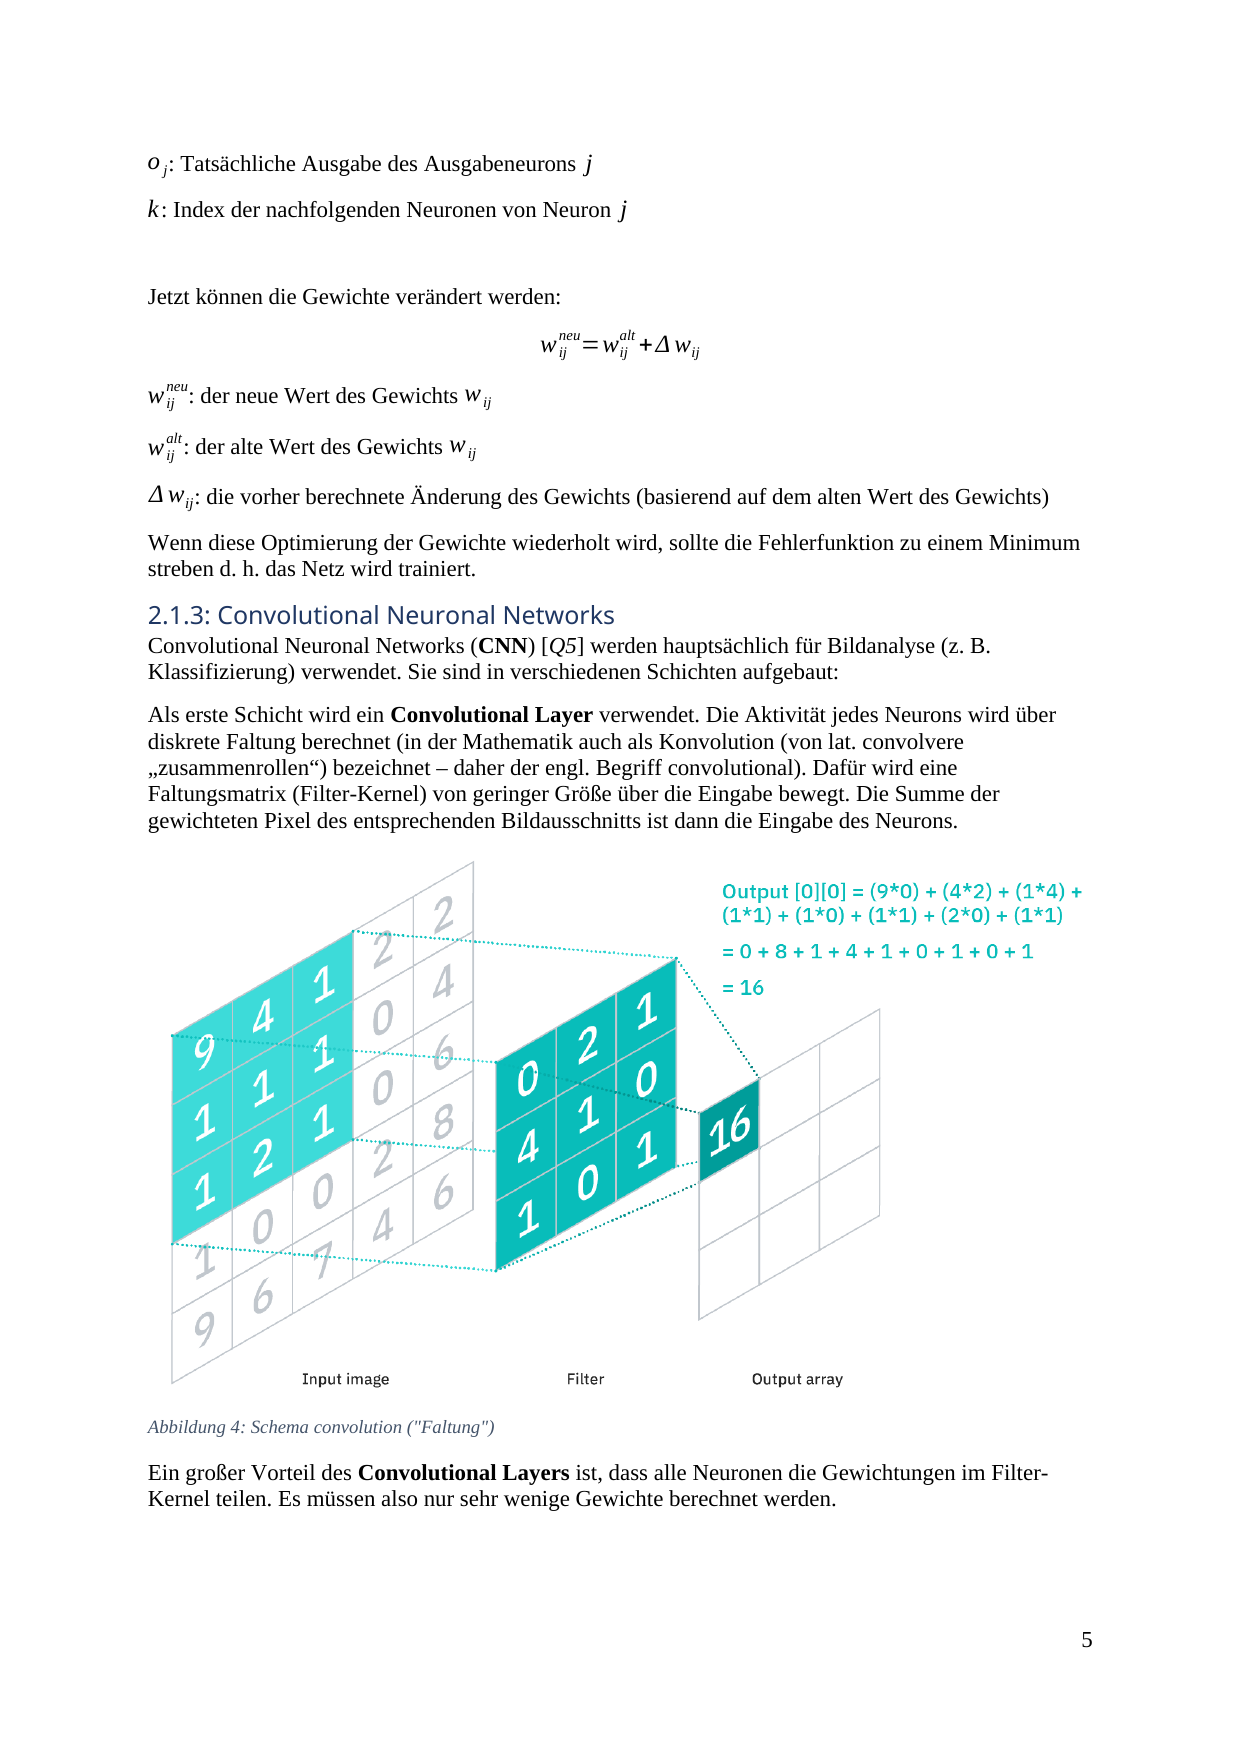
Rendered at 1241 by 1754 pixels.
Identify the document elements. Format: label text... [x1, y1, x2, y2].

text : der neue Wert des Gewichts [148, 377, 1093, 412]
text Wenn diese Optimierung der Gewichte wiederholt wird, sollte die Fehlerfunktion zu einem Minimum streben d. h. das Netz wird trainiert. [148, 529, 1093, 581]
picture [147, 850, 1093, 1400]
text : die vorher berechnete Änderung des Gewichts (basierend auf dem alten Wert des Gewichts) [148, 481, 1093, 512]
text Als erste Schicht wird ein Convolutional Layer verwendet. Die Aktivität jedes Neurons wird über diskrete Faltung berechnet (in der Mathematik auch als Konvolution (von lat. convolvere „zusammenrollen“) bezeichnet – daher der engl. Begriff convolutional). Dafür wird eine Faltungsmatrix (Filter-Kernel) von geringer Größe über die Eingabe bewegt. Die Summe der gewichteten Pixel des entsprechenden Bildausschnitts ist dann die Eingabe des Neurons. [148, 701, 1093, 833]
text : Tatsächliche Ausgabe des Ausgabeneurons [148, 148, 1093, 179]
text Abbildung 4: Schema convolution ("Faltung") [148, 1416, 1093, 1438]
text : der alte Wert des Gewichts [148, 429, 1093, 464]
text Convolutional Neuronal Networks (CNN) [Q5] werden hauptsächlich für Bildanalyse (z. B. Klassifizierung) verwendet. Sie sind in verschiedenen Schichten aufgebaut: [148, 632, 1093, 685]
text Jetzt können die Gewichte verändert werden: [148, 283, 1093, 309]
text : Index der nachfolgenden Neuronen von Neuron [148, 196, 1093, 223]
text Ein großer Vorteil des Convolutional Layers ist, dass alle Neuronen die Gewichtungen im Filter-Kernel teilen. Es müssen also nur sehr wenige Gewichte berechnet werden. [148, 1459, 1093, 1511]
subtitle 2.1.3: Convolutional Neuronal Networks [148, 598, 1093, 632]
